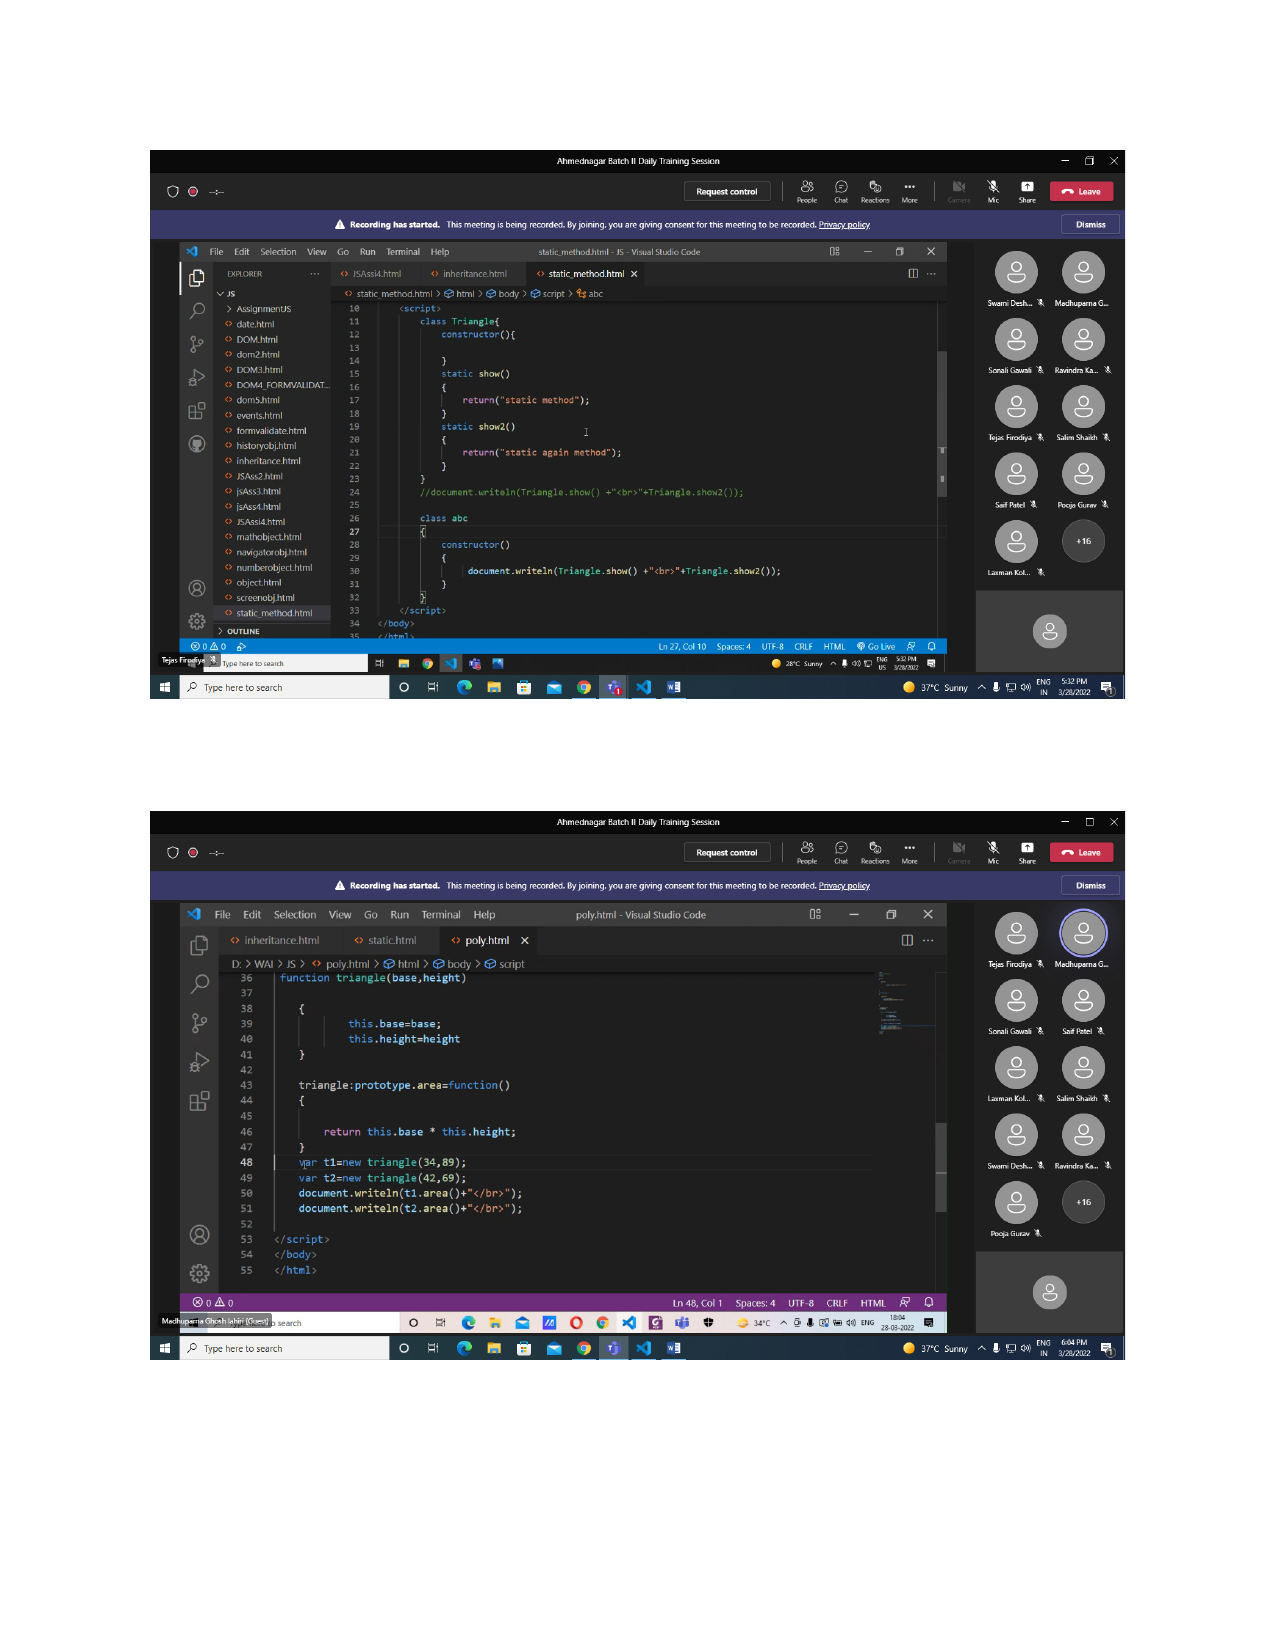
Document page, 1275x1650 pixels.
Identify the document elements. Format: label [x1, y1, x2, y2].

picture [150, 150, 1125, 699]
picture [150, 811, 1125, 1360]
